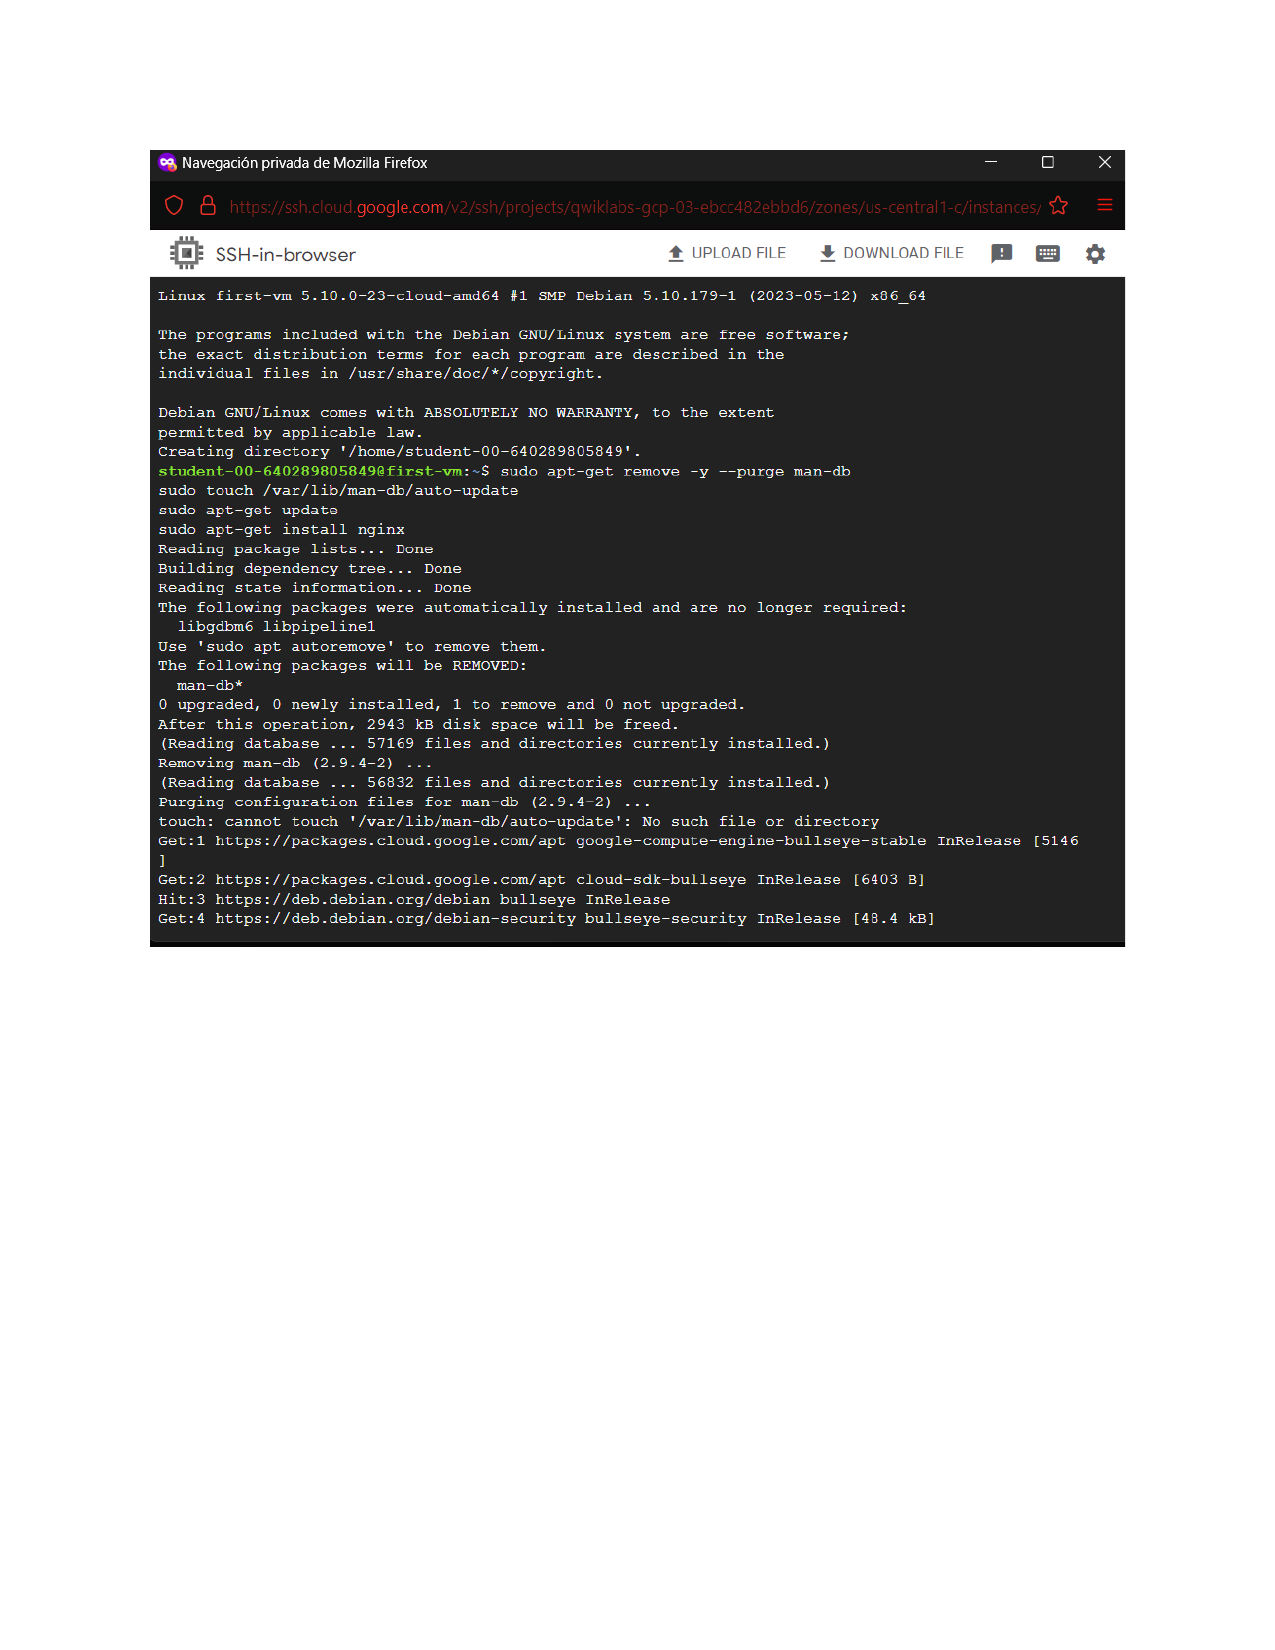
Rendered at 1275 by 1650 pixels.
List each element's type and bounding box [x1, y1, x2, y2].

picture [150, 150, 1125, 947]
